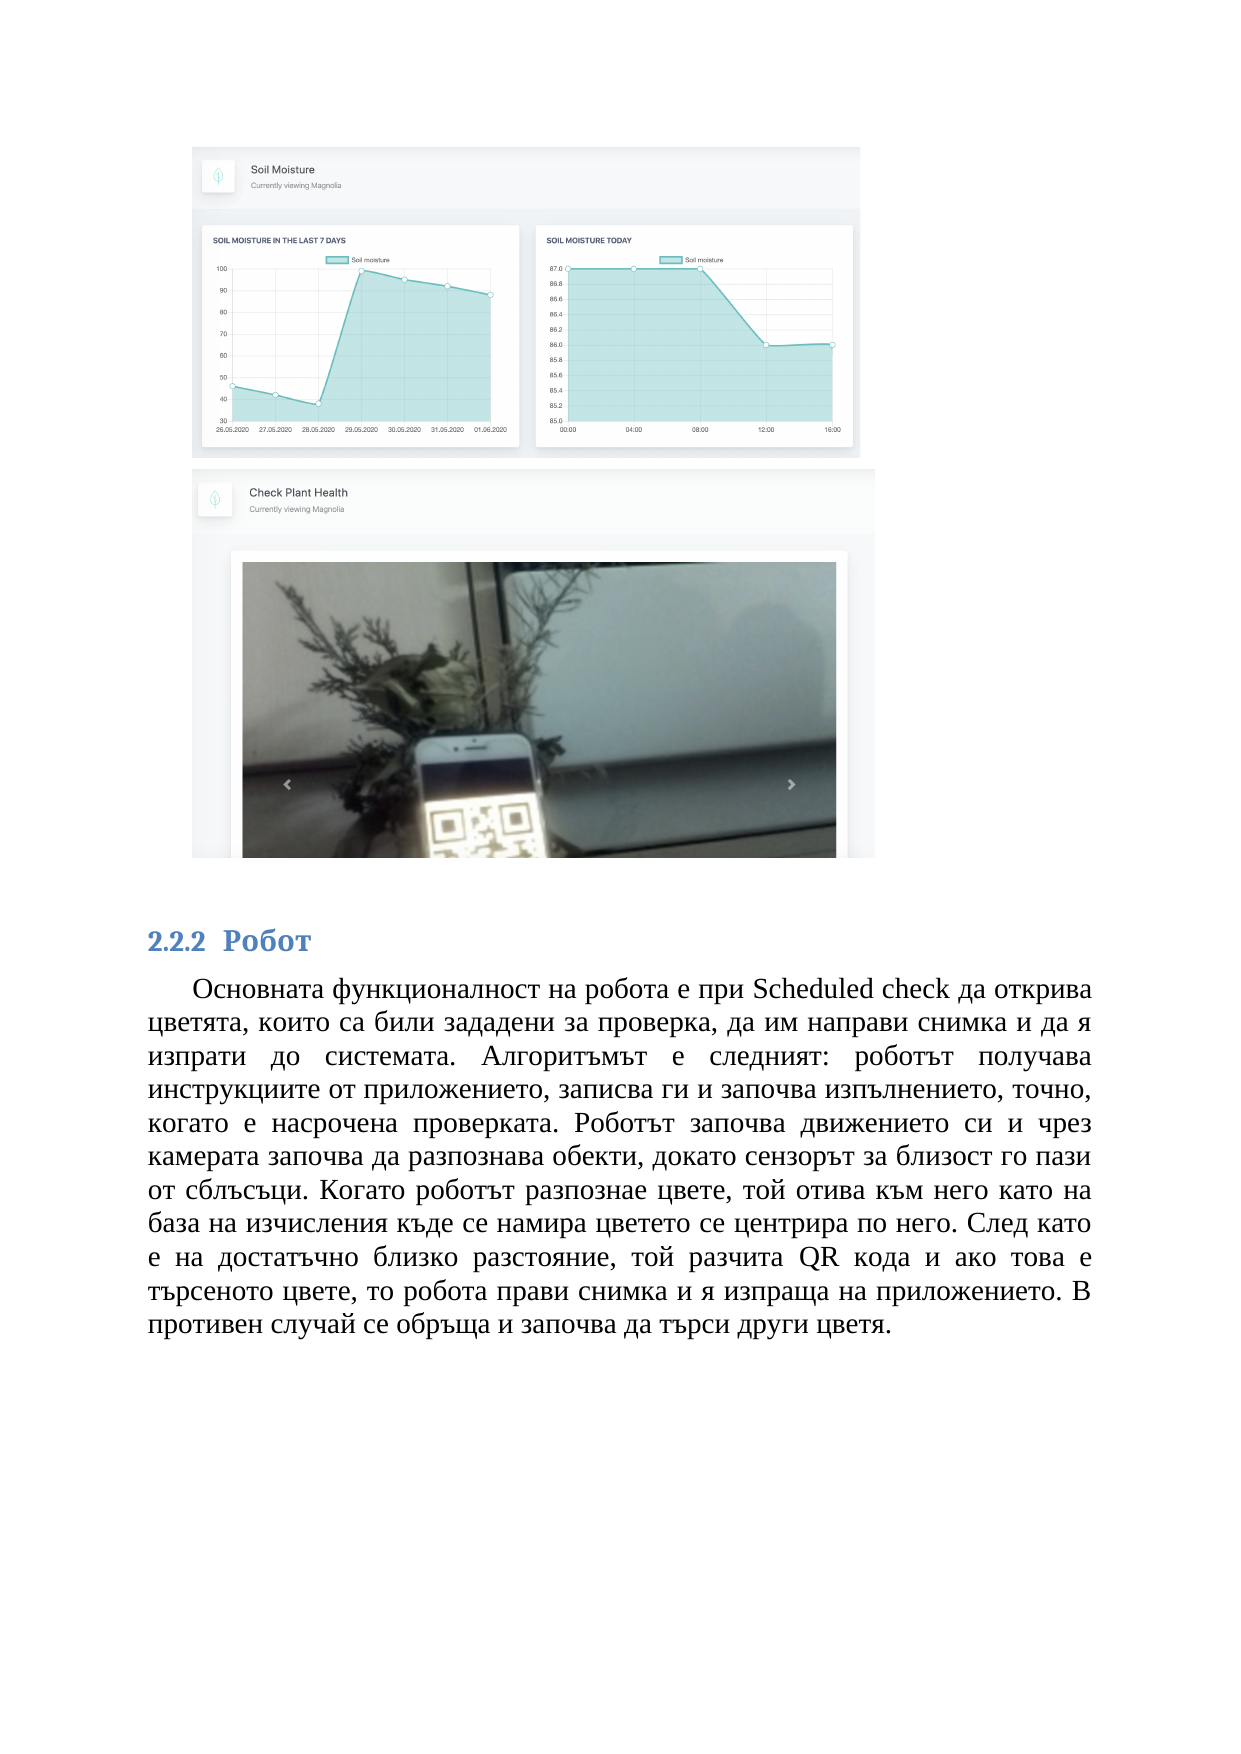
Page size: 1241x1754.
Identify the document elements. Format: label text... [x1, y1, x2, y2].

picture [192, 147, 861, 458]
subtitle Робот [148, 925, 1093, 958]
picture [192, 469, 876, 858]
text Основната функционалност на робота е при Scheduled check да открива цветята, които са били зададени за проверка, да им направи снимка и да я изпрати до системата. Алгоритъмът е следният: роботът получава инструкциите от приложението, записва ги и започва изпълнението, точно, когато е насрочена проверката. Роботът започва движението си и чрез камерата започва да разпознава обекти, докато сензорът за близост го пази от сблъсъци. Когато роботът разпознае цвете, той отива към него като на база на изчисления къде се намира цветето се центрира по него. След като е на достатъчно близко разстояние, той разчита QR кода и ако това е търсеното цвете, то робота прави снимка и я изпраща на приложението. В противен случай се обръща и започва да търси други цветя. [148, 971, 1093, 1340]
